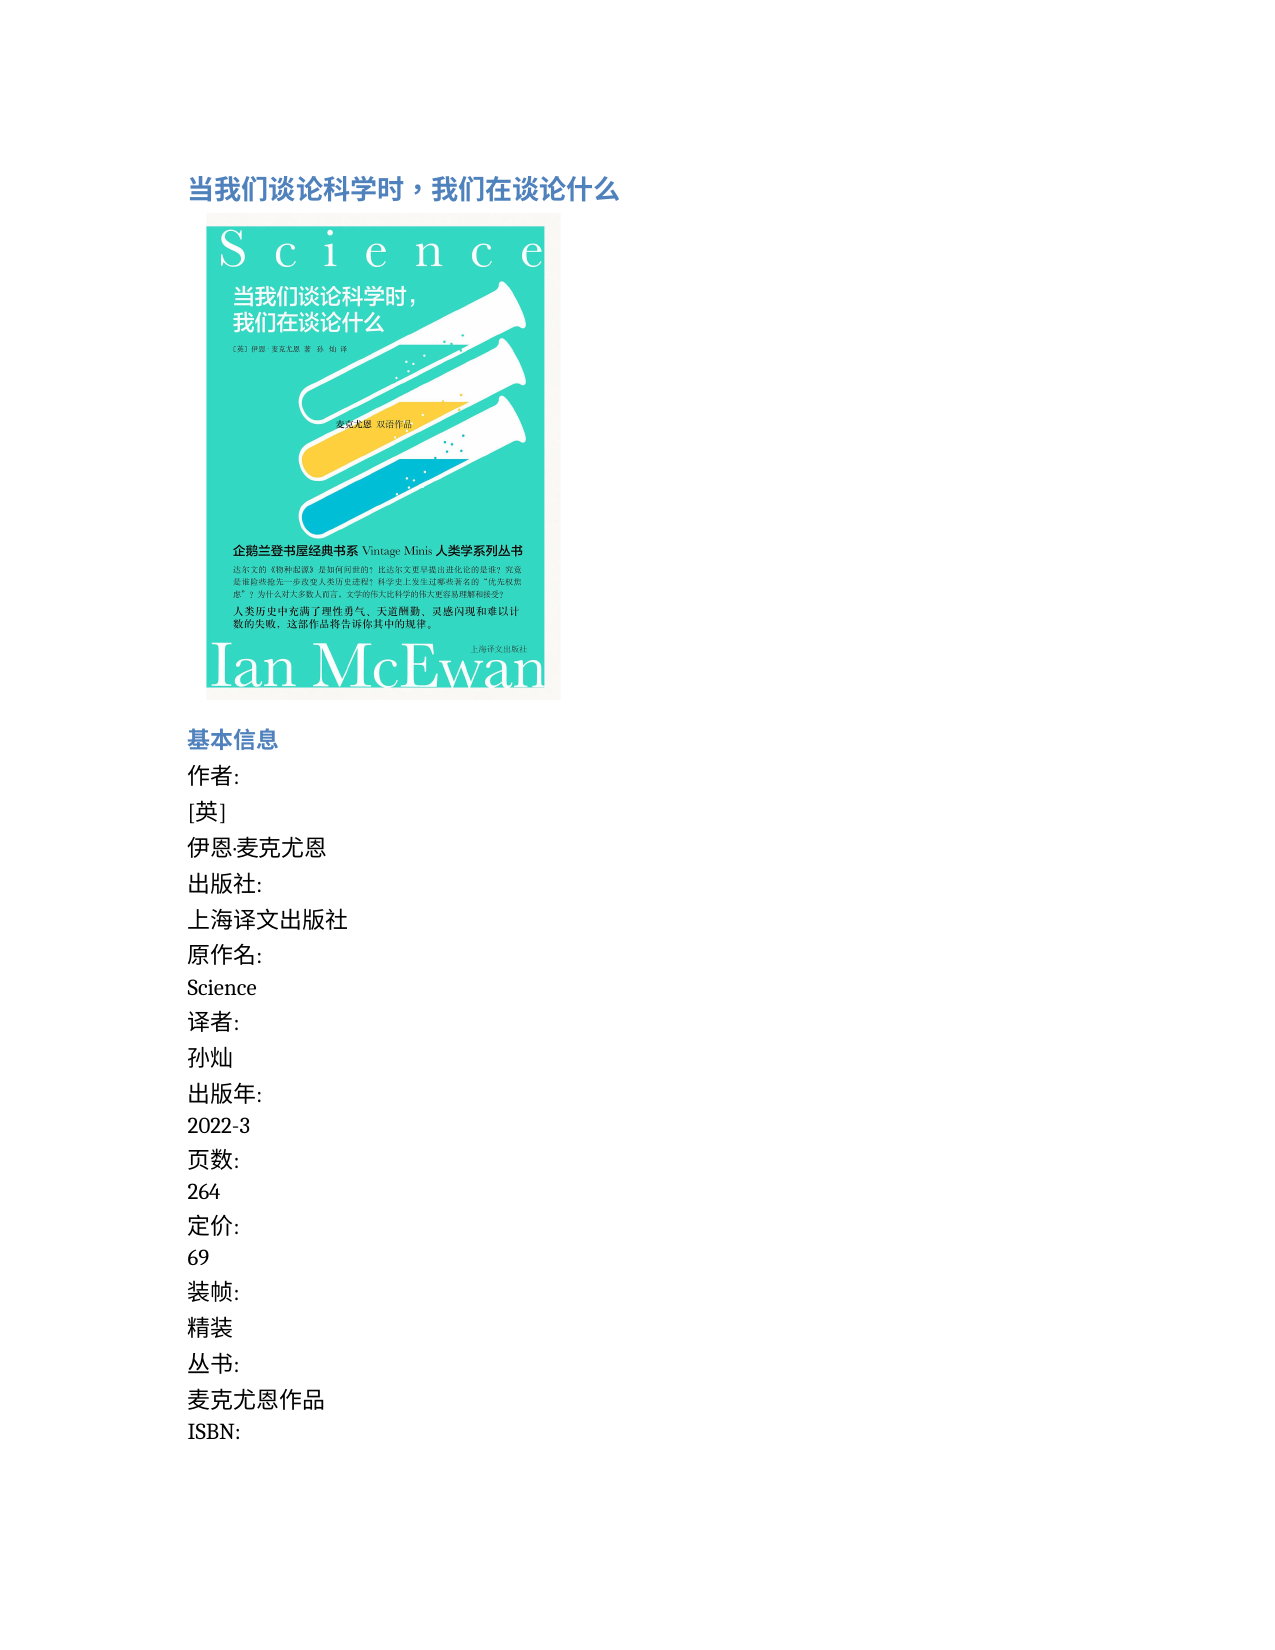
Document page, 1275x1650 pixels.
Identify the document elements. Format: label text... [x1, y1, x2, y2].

subtitle 当我们谈论科学时，我们在谈论什么 [187, 171, 1087, 208]
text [187, 760, 1087, 1445]
subtitle 基本信息 [187, 724, 1087, 755]
picture [206, 213, 561, 700]
